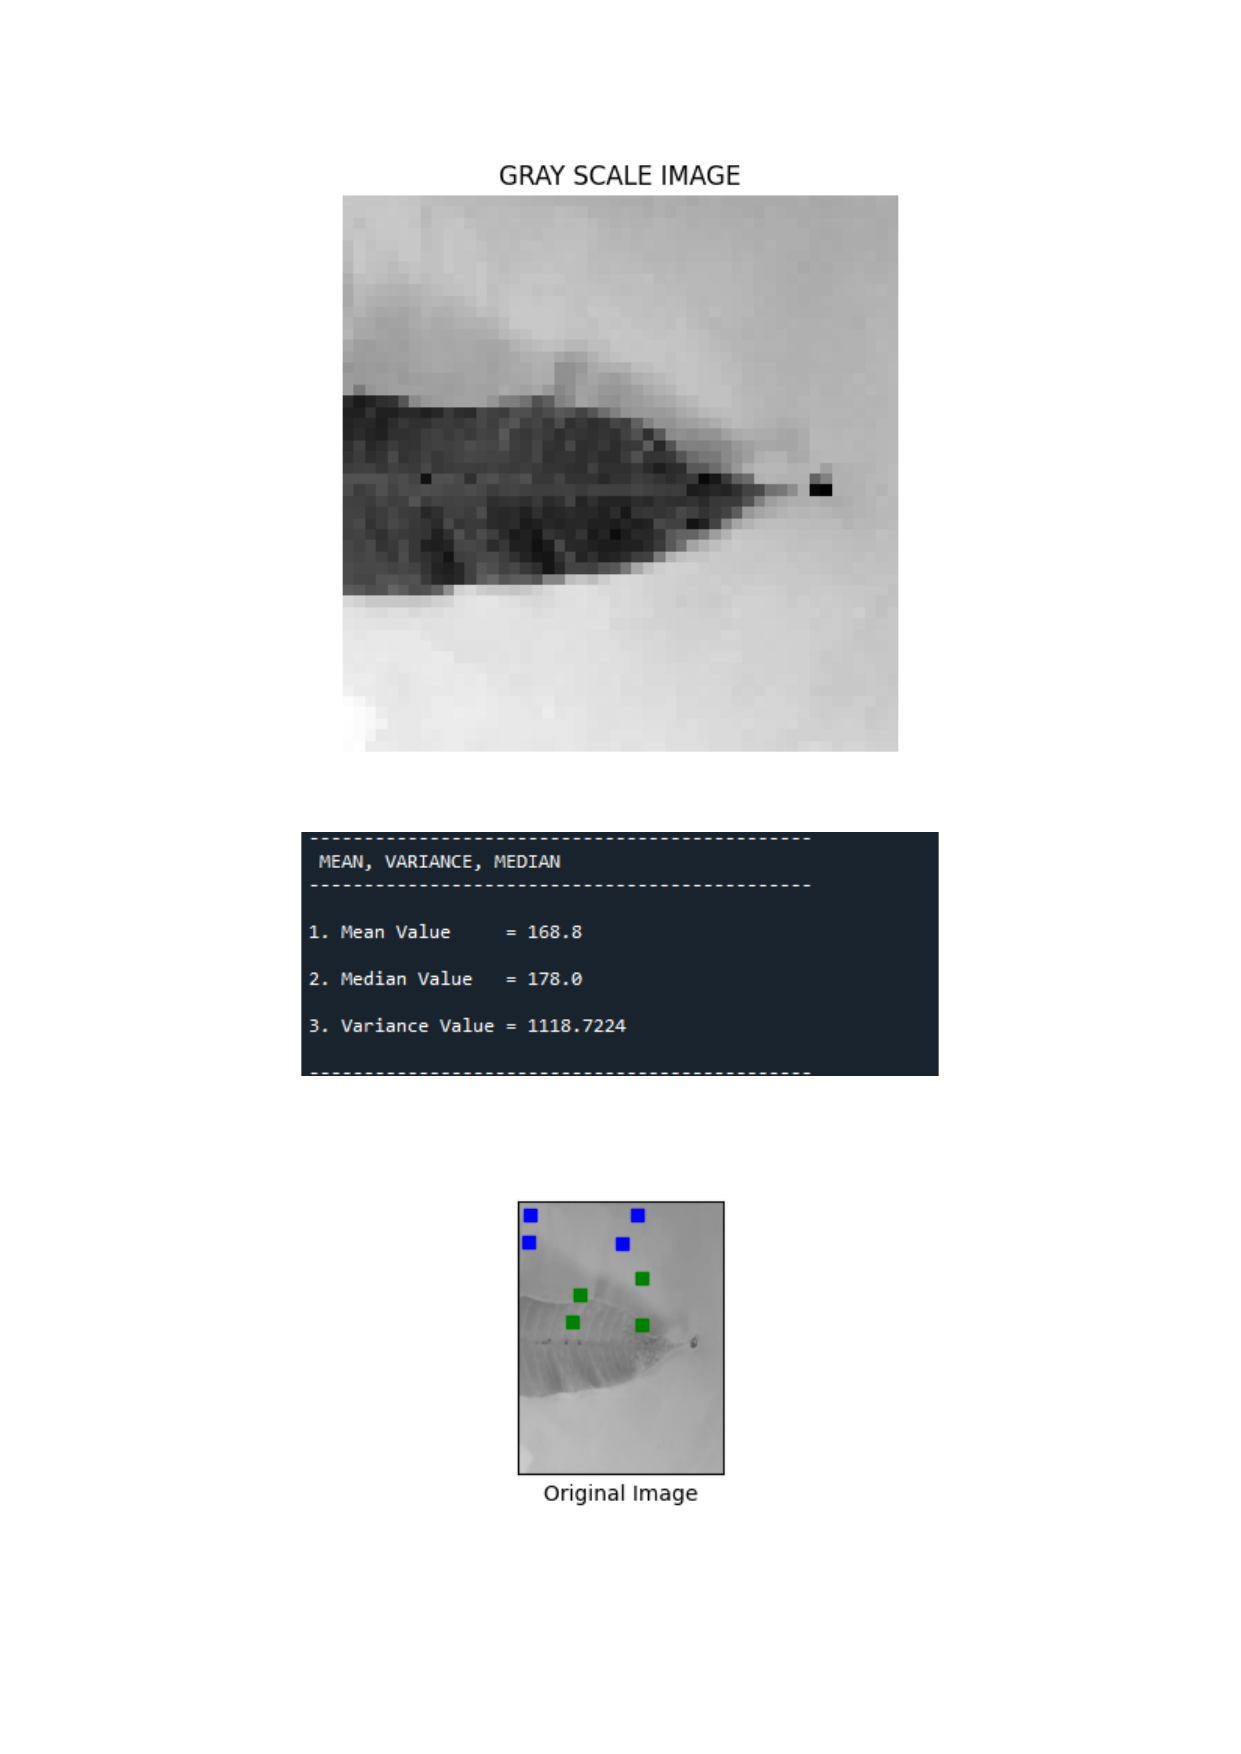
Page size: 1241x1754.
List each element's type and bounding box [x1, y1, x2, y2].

picture [301, 832, 939, 1076]
picture [328, 150, 912, 767]
picture [503, 1188, 737, 1519]
